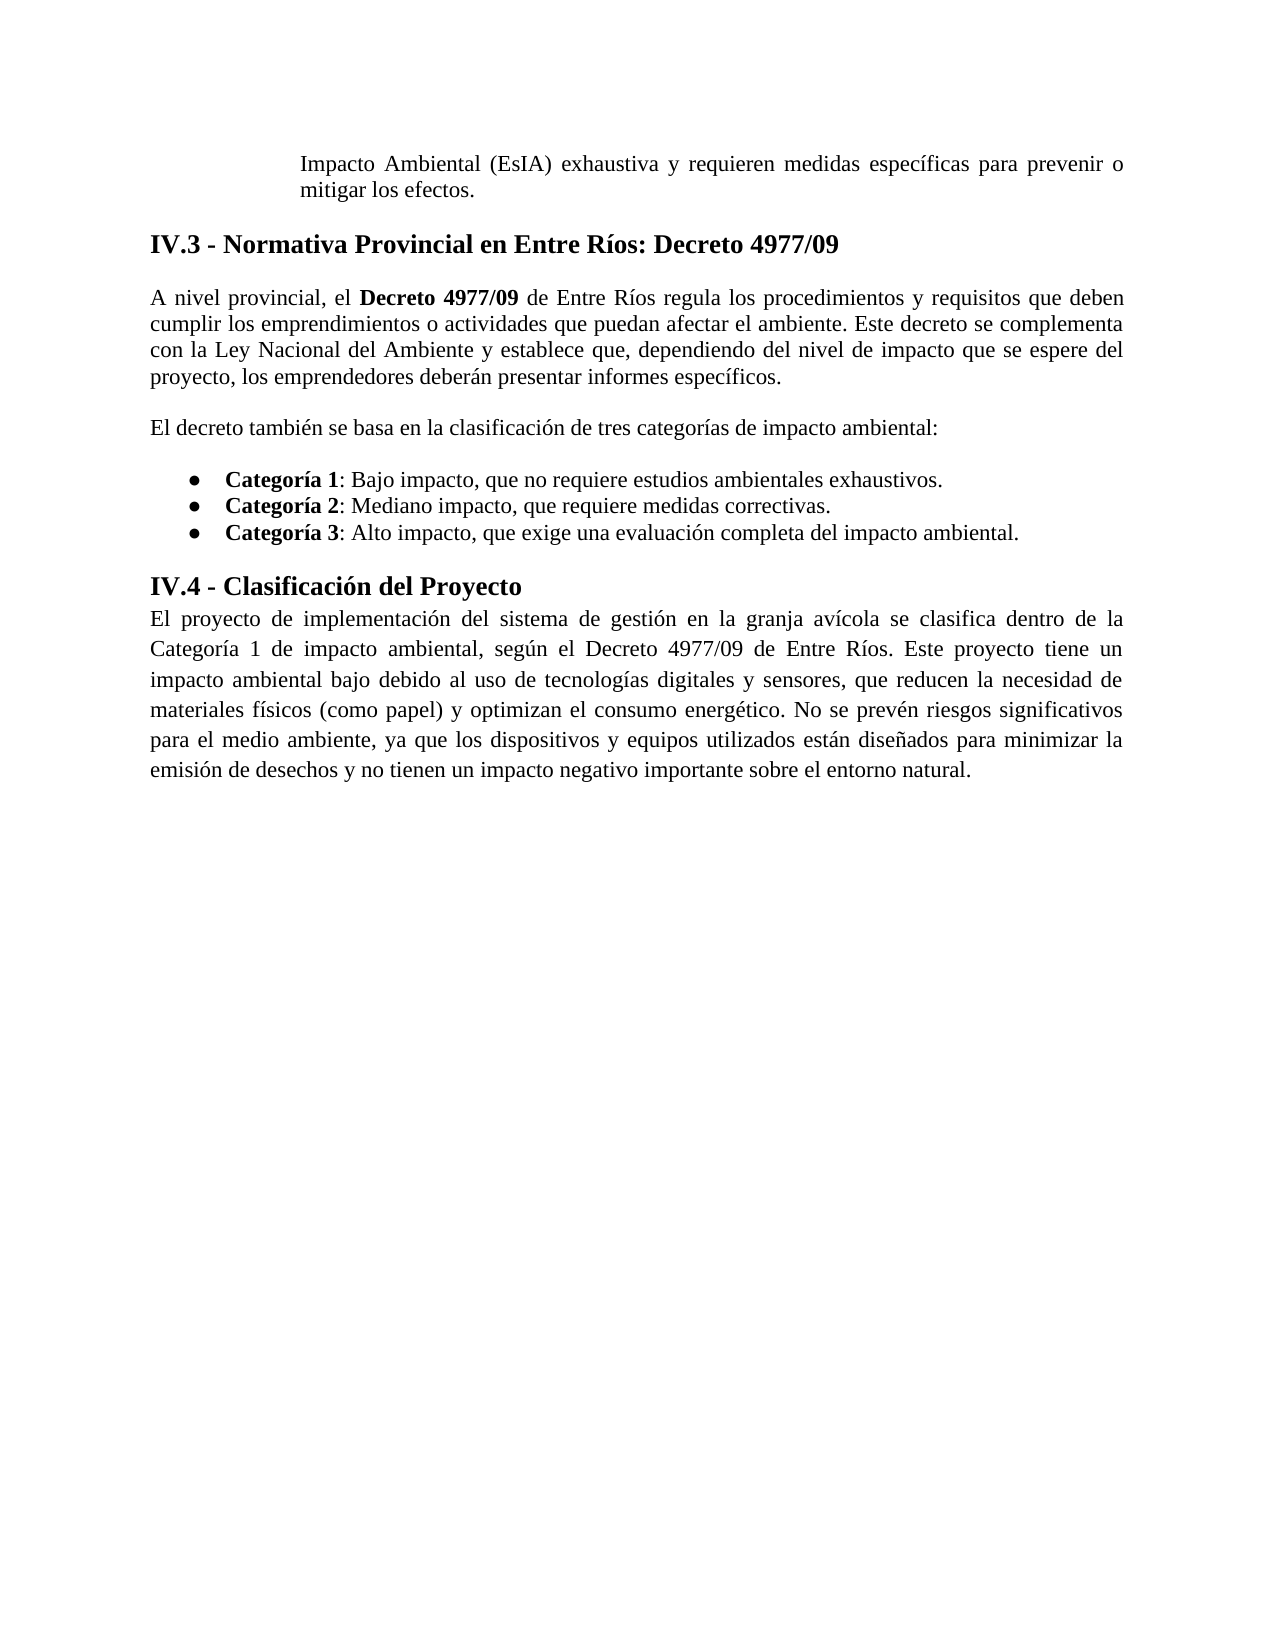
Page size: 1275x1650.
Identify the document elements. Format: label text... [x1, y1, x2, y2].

subtitle IV.3 - Normativa Provincial en Entre Ríos: Decreto 4977/09 [150, 228, 1125, 259]
list Categoría 3: Alto impacto, que exige una evaluación completa del impacto ambiental. [187, 518, 1125, 545]
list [262, 150, 1125, 203]
list Categoría 1: Bajo impacto, que no requiere estudios ambientales exhaustivos. [187, 466, 1125, 492]
text El decreto también se basa en la clasificación de tres categorías de impacto ambiental: [150, 414, 1125, 441]
list Categoría 2: Mediano impacto, que requiere medidas correctivas. [187, 492, 1125, 518]
text El proyecto de implementación del sistema de gestión en la granja avícola se clasifica dentro de la Categoría 1 de impacto ambiental, según el Decreto 4977/09 de Entre Ríos. Este proyecto tiene un impacto ambiental bajo debido al uso de tecnologías digitales y sensores, que reducen la necesidad de materiales físicos (como papel) y optimizan el consumo energético. No se prevén riesgos significativos para el medio ambiente, ya que los dispositivos y equipos utilizados están diseñados para minimizar la emisión de desechos y no tienen un impacto negativo importante sobre el entorno natural. [150, 605, 1125, 783]
subtitle IV.4 - Clasificación del Proyecto [150, 570, 1125, 601]
text A nivel provincial, el Decreto 4977/09 de Entre Ríos regula los procedimientos y requisitos que deben cumplir los emprendimientos o actividades que puedan afectar el ambiente. Este decreto se complementa con la Ley Nacional del Ambiente y establece que, dependiendo del nivel de impacto que se espere del proyecto, los emprendedores deberán presentar informes específicos. [150, 284, 1125, 389]
